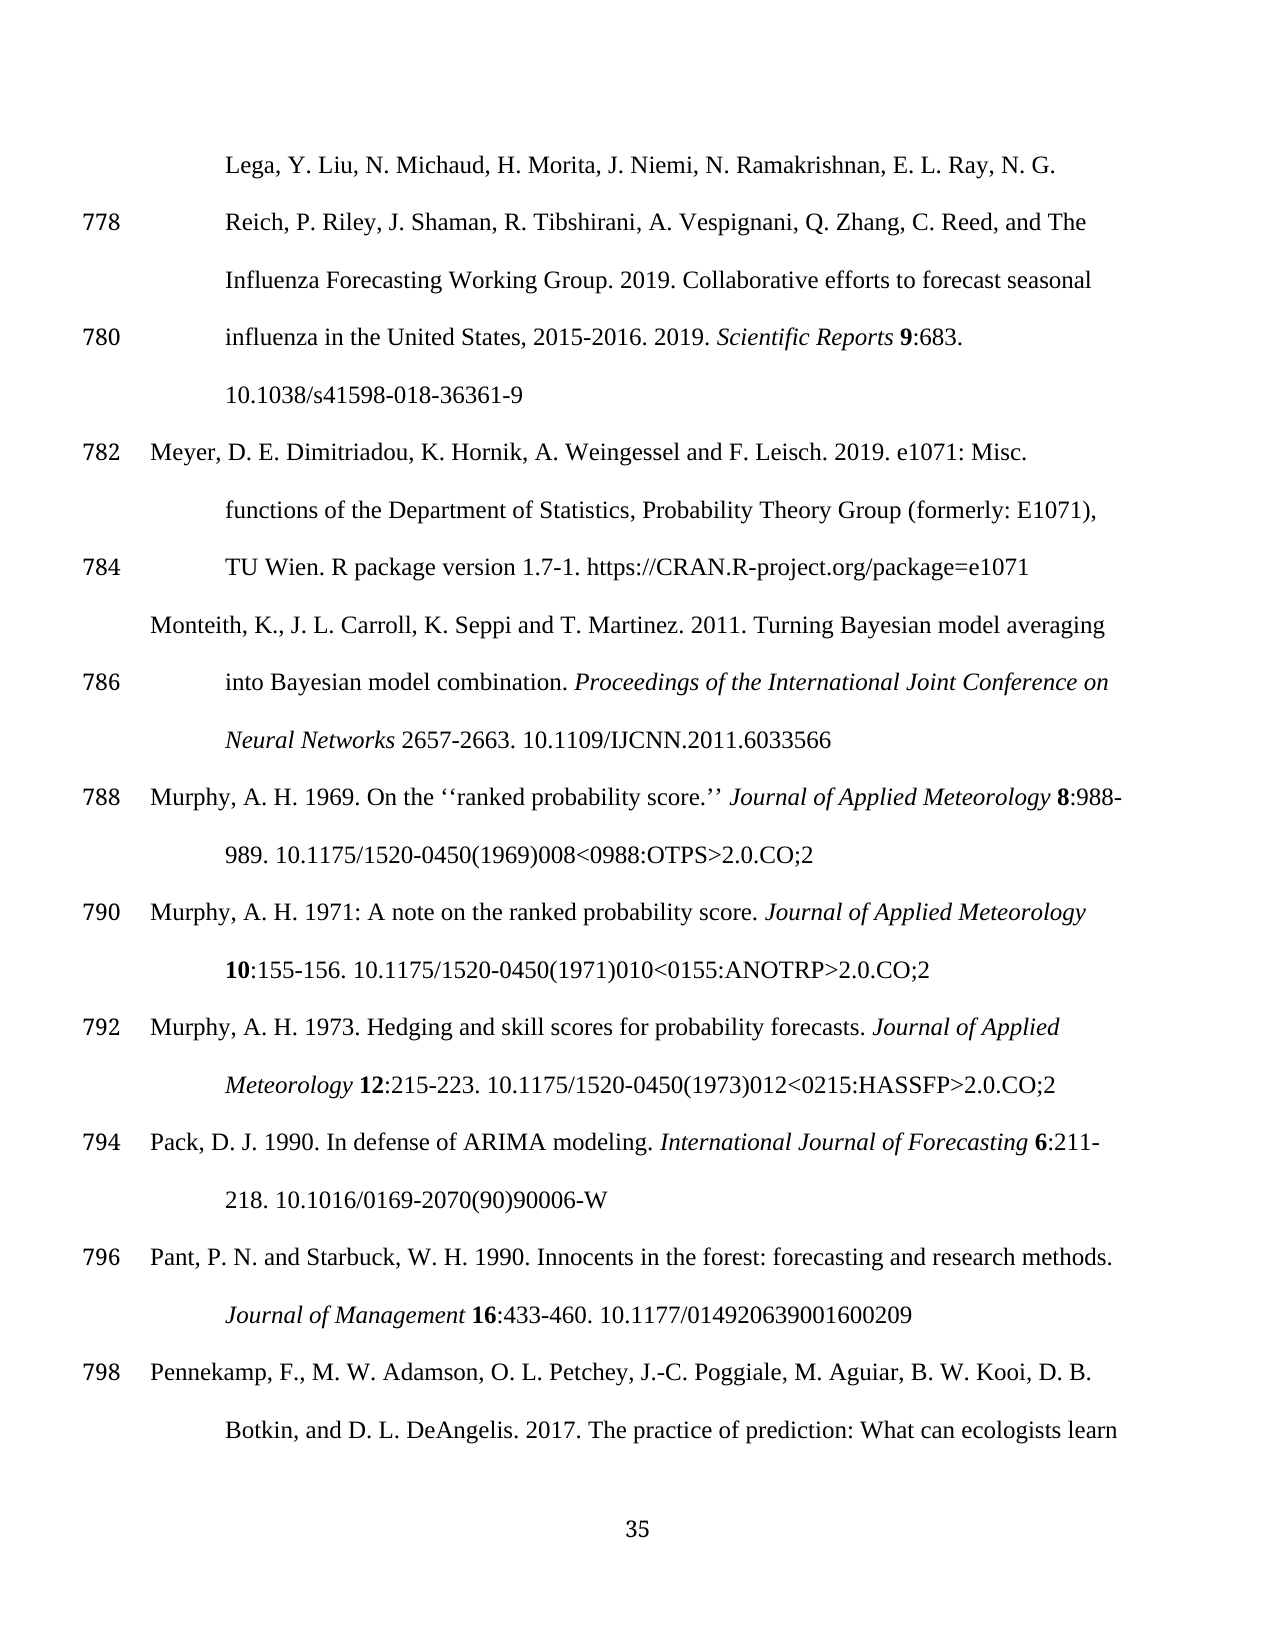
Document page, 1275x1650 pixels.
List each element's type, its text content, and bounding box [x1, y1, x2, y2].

text Pack, D. J. 1990. In defense of ARIMA modeling. International Journal of Forecasting 6:211-218. 10.1016/0169-2070(90)90006-W [150, 1127, 1125, 1214]
text Murphy, A. H. 1969. On the ‘‘ranked probability score.’’ Journal of Applied Meteorology 8:988-989. 10.1175/1520-0450(1969)008<0988:OTPS>2.0.CO;2 [150, 782, 1125, 869]
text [150, 1357, 1125, 1444]
text Murphy, A. H. 1971: A note on the ranked probability score. Journal of Applied Meteorology 10:155-156. 10.1175/1520-0450(1971)010<0155:ANOTRP>2.0.CO;2 [150, 897, 1125, 984]
text Murphy, A. H. 1973. Hedging and skill scores for probability forecasts. Journal of Applied Meteorology 12:215-223. 10.1175/1520-0450(1973)012<0215:HASSFP>2.0.CO;2 [150, 1012, 1125, 1099]
text Pant, P. N. and Starbuck, W. H. 1990. Innocents in the forest: forecasting and research methods. Journal of Management 16:433-460. 10.1177/014920639001600209 [150, 1242, 1125, 1329]
text Monteith, K., J. L. Carroll, K. Seppi and T. Martinez. 2011. Turning Bayesian model averaging into Bayesian model combination. Proceedings of the International Joint Conference on Neural Networks 2657-2663. 10.1109/IJCNN.2011.6033566 [150, 610, 1125, 754]
text Meyer, D. E. Dimitriadou, K. Hornik, A. Weingessel and F. Leisch. 2019. e1071: Misc. functions of the Department of Statistics, Probability Theory Group (formerly: E1071), TU Wien. R package version 1.7-1. https://CRAN.R-project.org/package=e1071 [150, 437, 1125, 581]
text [150, 150, 1125, 409]
